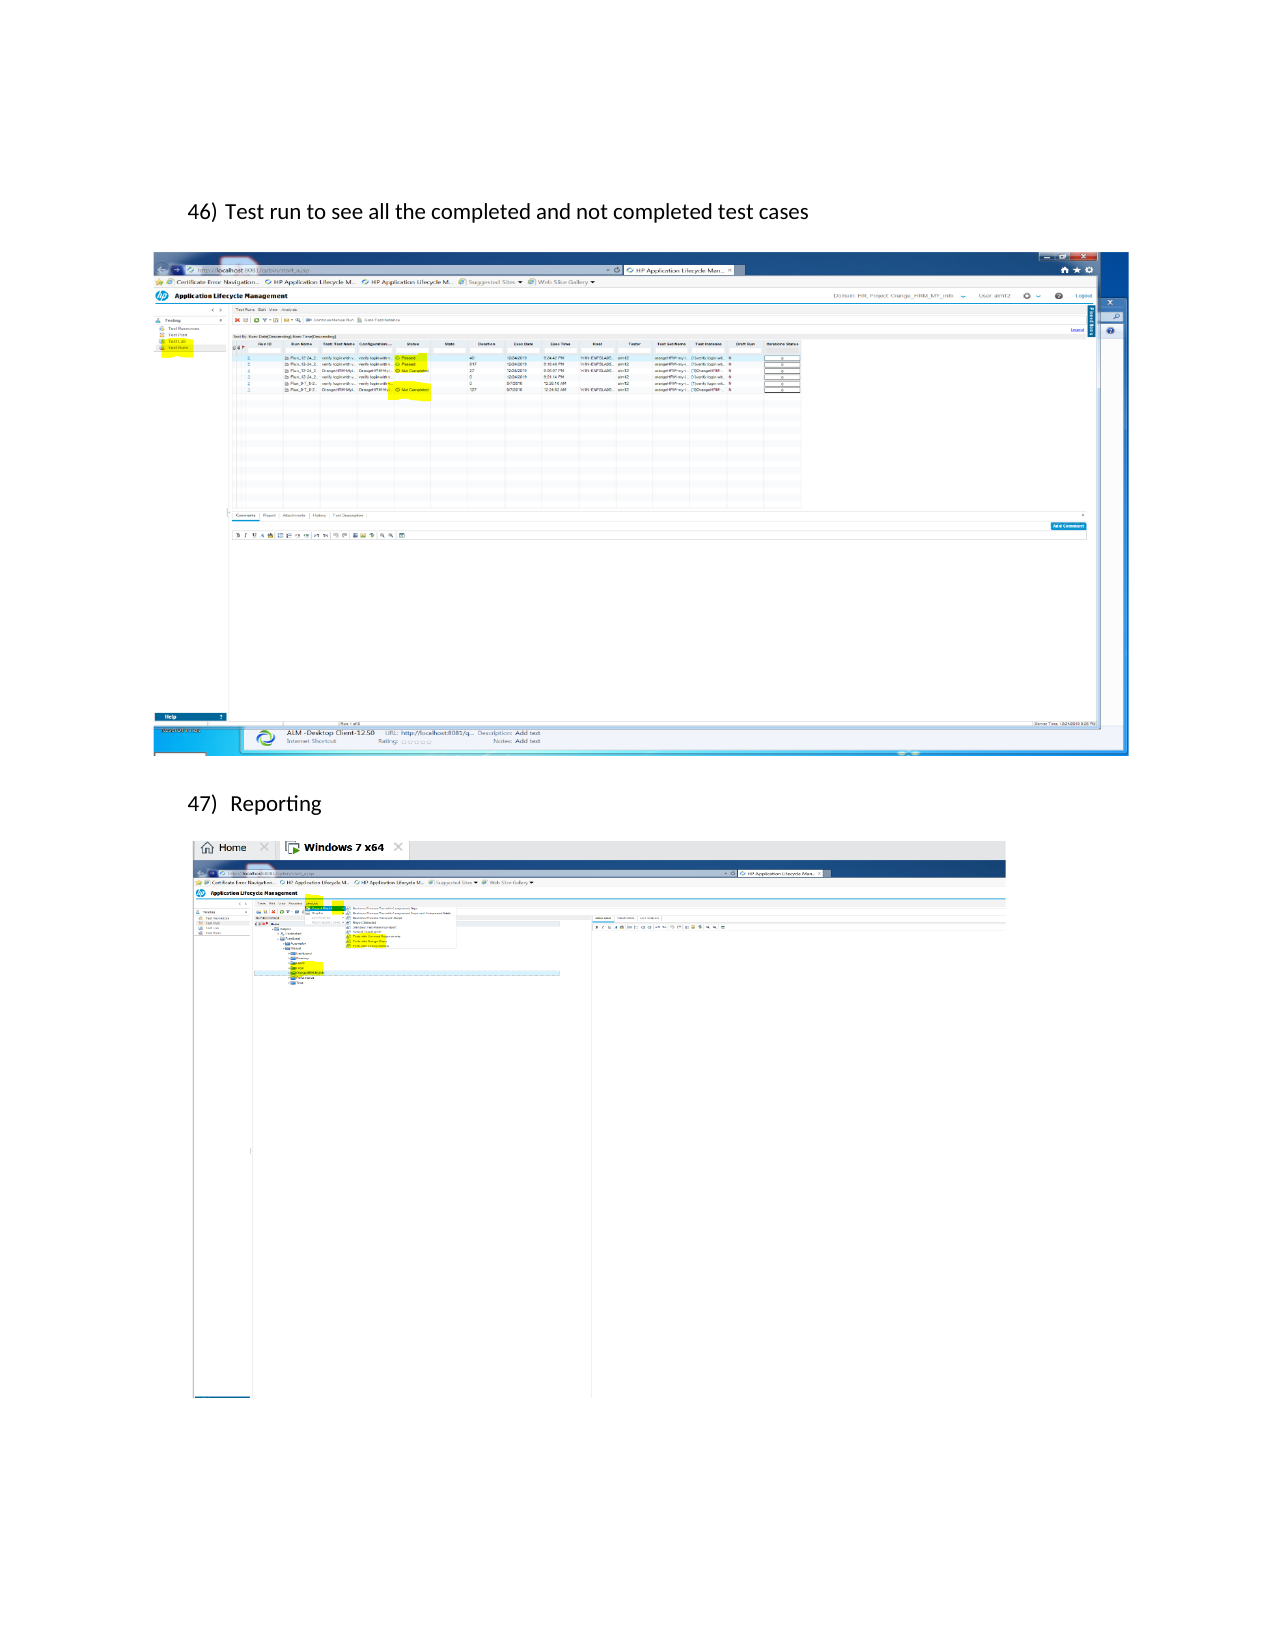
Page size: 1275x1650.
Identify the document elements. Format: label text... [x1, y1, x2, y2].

picture [153, 752, 206, 756]
picture [153, 252, 1129, 756]
list Test run to see all the completed and not completed test cases [187, 197, 1125, 225]
picture [192, 841, 1006, 1398]
list Reporting [187, 789, 1125, 818]
